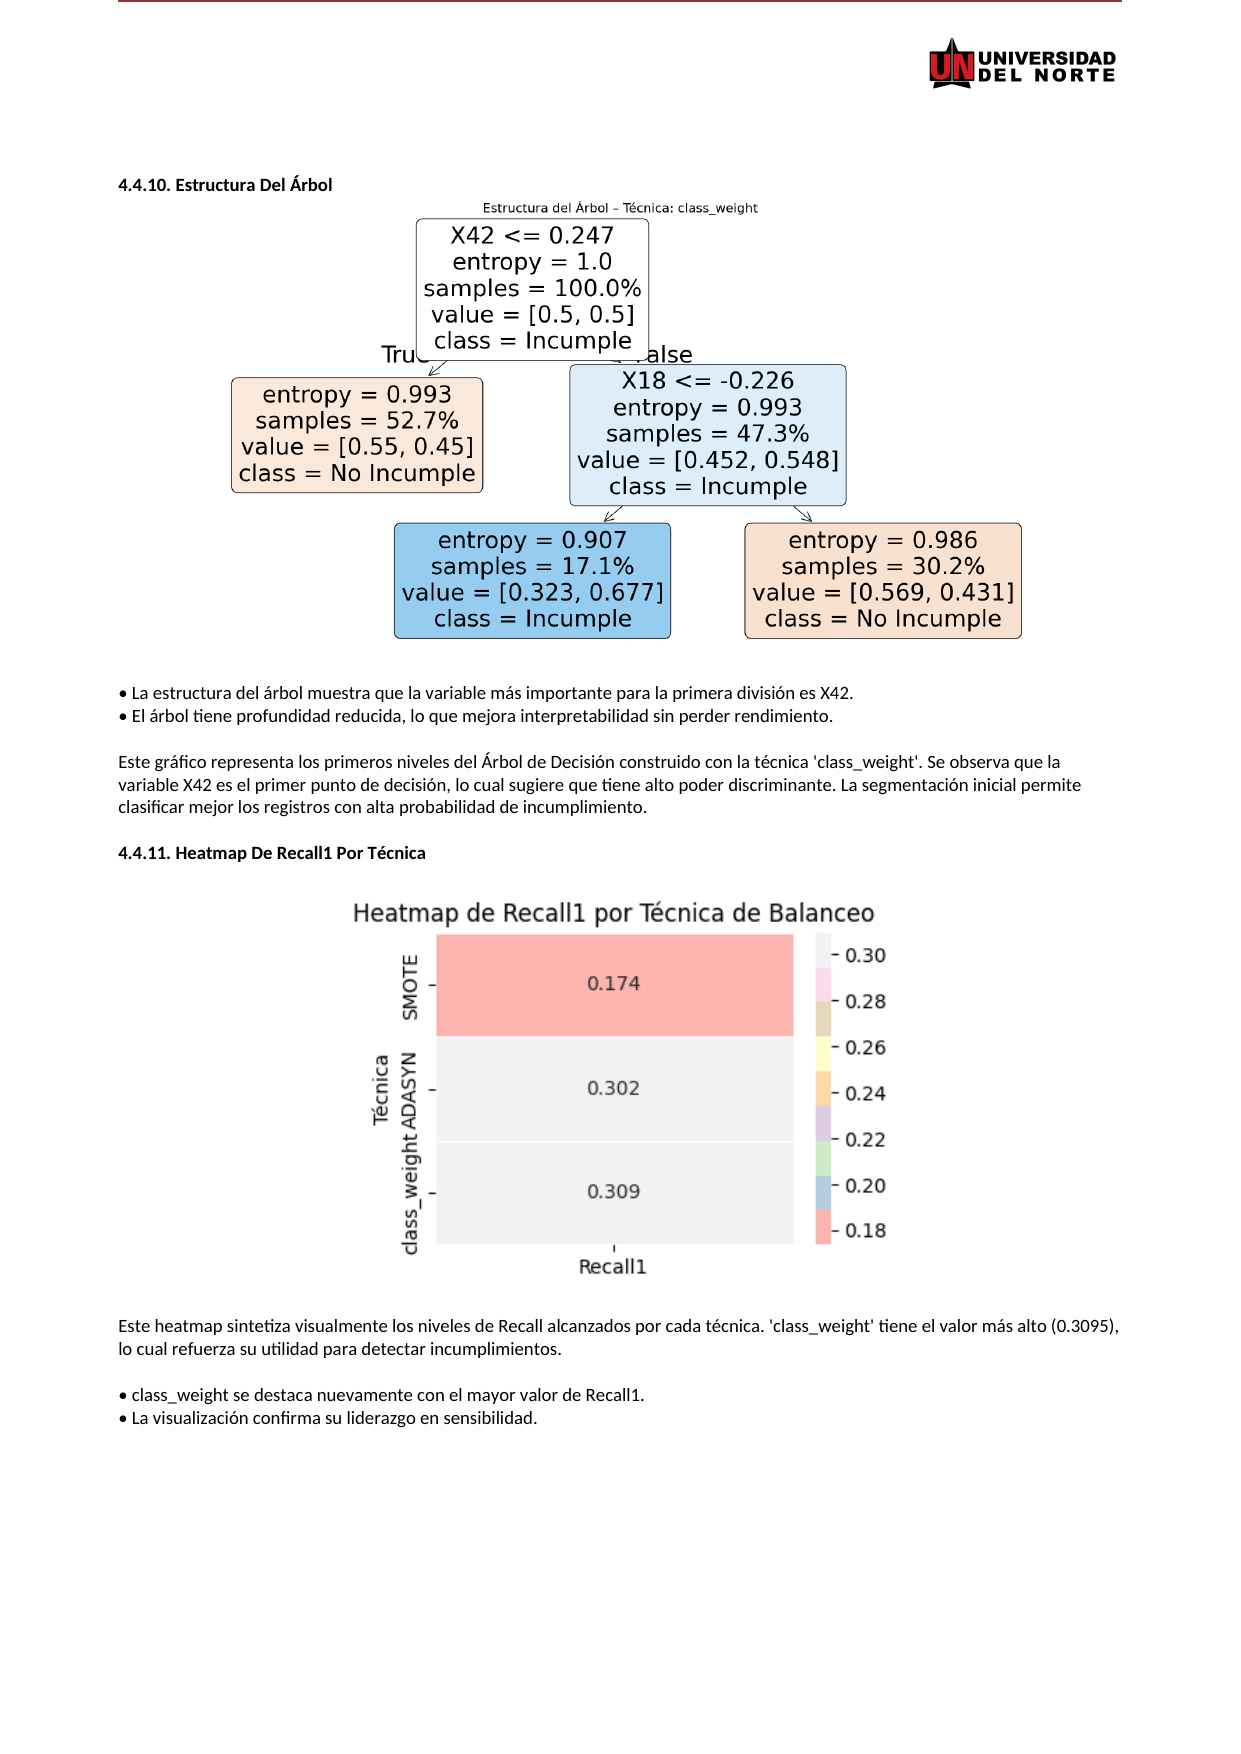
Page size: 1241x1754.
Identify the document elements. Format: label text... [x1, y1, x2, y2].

subtitle Estructura Del Árbol [0, 173, 1122, 196]
text Este gráfico representa los primeros niveles del Árbol de Decisión construido con la técnica 'class_weight'. Se observa que la variable X42 es el primer punto de decisión, lo cual sugiere que tiene alto poder discriminante. La segmentación inicial permite clasificar mejor los registros con alta probabilidad de incumplimiento. [118, 750, 1122, 818]
picture [922, 30, 1123, 96]
text • La estructura del árbol muestra que la variable más importante para la primera división es X42. • El árbol tiene profundidad reducida, lo que mejora interpretabilidad sin perder rendimiento. [118, 681, 1122, 727]
picture [339, 887, 901, 1292]
picture [176, 195, 1064, 659]
text Este heatmap sintetiza visualmente los niveles de Recall alcanzados por cada técnica. 'class_weight' tiene el valor más alto (0.3095), lo cual refuerza su utilidad para detectar incumplimientos. [118, 1314, 1122, 1360]
text • class_weight se destaca nuevamente con el mayor valor de Recall1. • La visualización confirma su liderazgo en sensibilidad. [118, 1383, 1122, 1429]
subtitle Heatmap De Recall1 Por Técnica [0, 841, 1122, 864]
